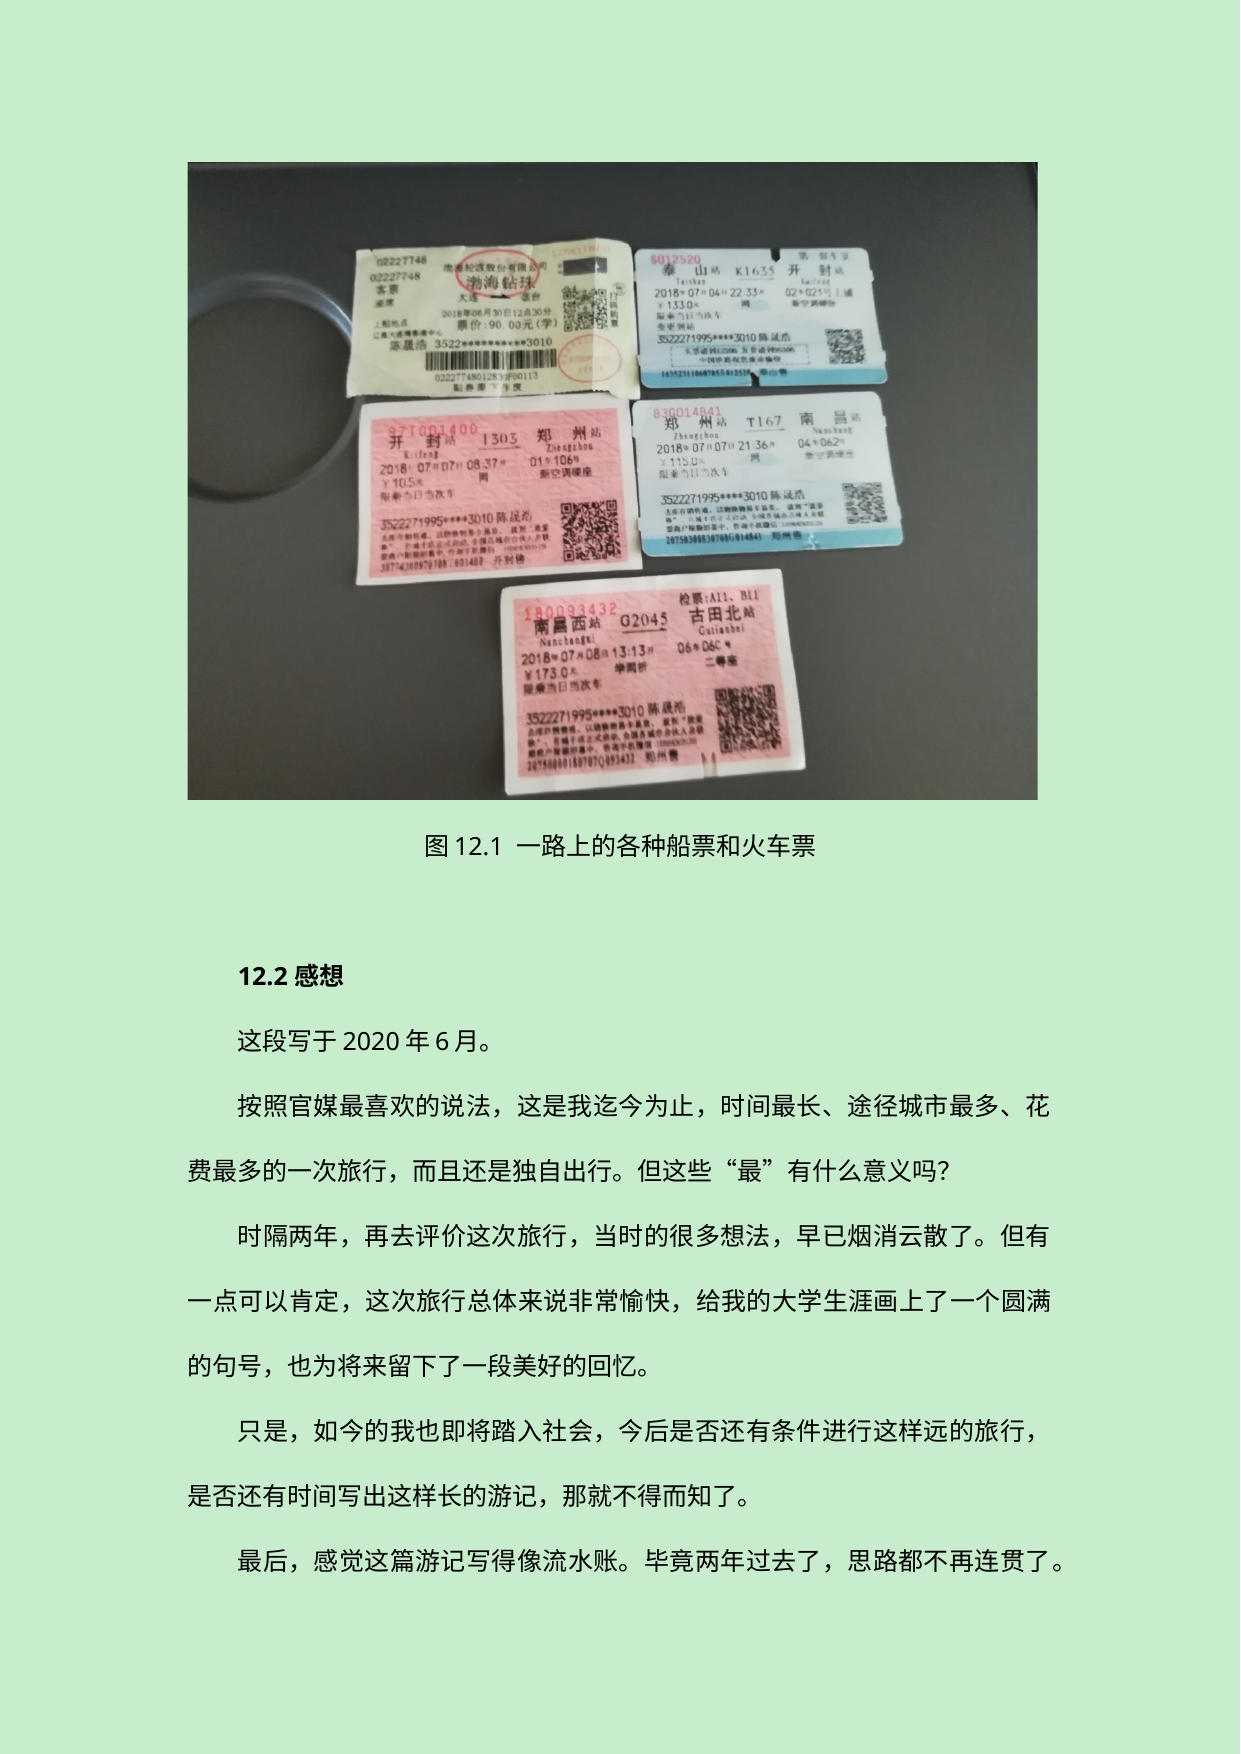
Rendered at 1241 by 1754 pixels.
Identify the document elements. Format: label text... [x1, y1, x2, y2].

text 按照官媒最喜欢的说法，这是我迄今为止，时间最长、途径城市最多、花费最多的一次旅行，而且还是独自出行。但这些“最”有什么意义吗？ [187, 1072, 1053, 1202]
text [187, 1527, 1053, 1592]
text 只是，如今的我也即将踏入社会，今后是否还有条件进行这样远的旅行，是否还有时间写出这样长的游记，那就不得而知了。 [187, 1397, 1053, 1527]
text 时隔两年，再去评价这次旅行，当时的很多想法，早已烟消云散了。但有一点可以肯定，这次旅行总体来说非常愉快，给我的大学生涯画上了一个圆满的句号，也为将来留下了一段美好的回忆。 [187, 1202, 1053, 1397]
text 图12.1 一路上的各种船票和火车票 [187, 812, 1053, 877]
picture [187, 162, 1038, 800]
text 12.2 感想 [187, 942, 1053, 1007]
text 这段写于2020年6月。 [187, 1007, 1053, 1072]
